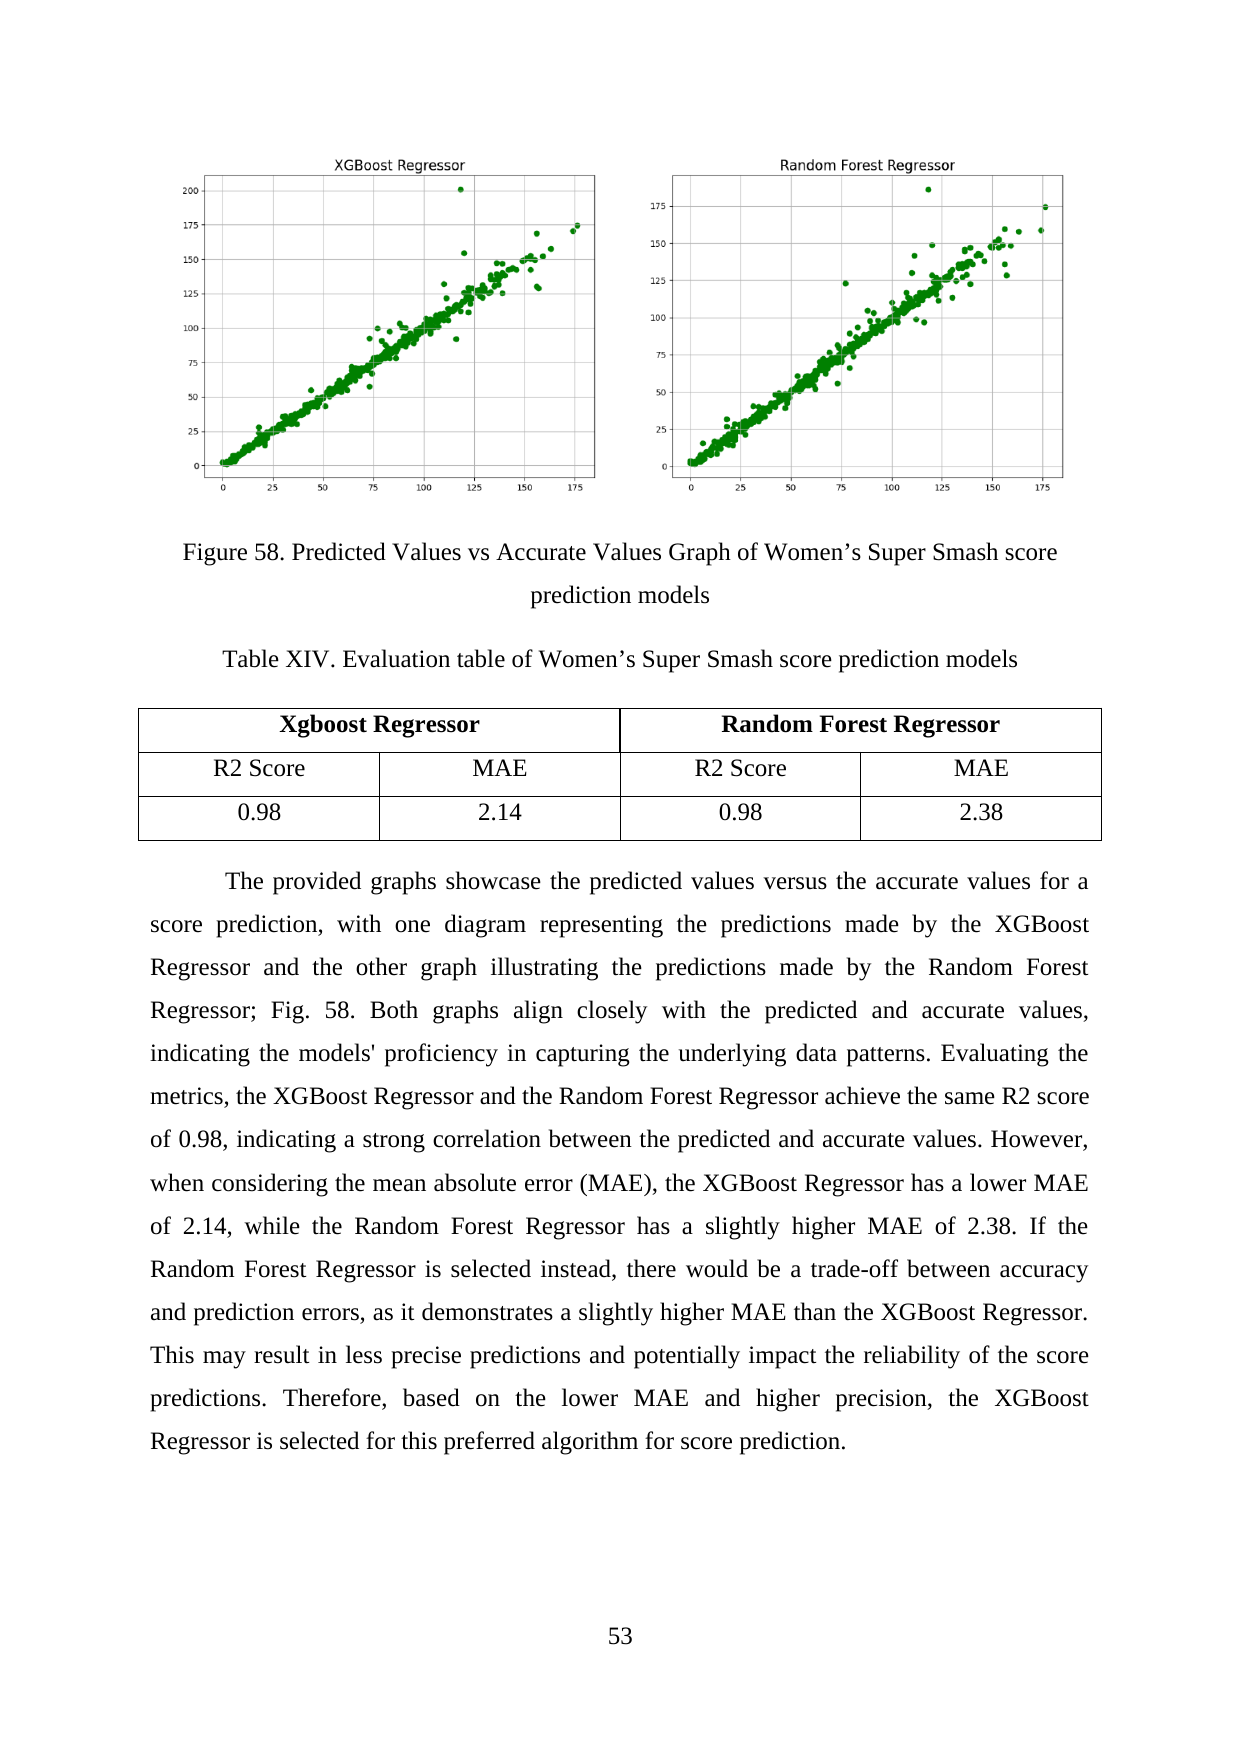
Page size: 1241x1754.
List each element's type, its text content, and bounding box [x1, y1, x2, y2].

text The provided graphs showcase the predicted values versus the accurate values for a score prediction, with one diagram representing the predictions made by the XGBoost Regressor and the other graph illustrating the predictions made by the Random Forest Regressor; Fig. 58. Both graphs align closely with the predicted and accurate values, indicating the models' proficiency in capturing the underlying data patterns. Evaluating the metrics, the XGBoost Regressor and the Random Forest Regressor achieve the same R2 score of 0.98, indicating a strong correlation between the predicted and accurate values. However, when considering the mean absolute error (MAE), the XGBoost Regressor has a lower MAE of 2.14, while the Random Forest Regressor has a slightly higher MAE of 2.38. If the Random Forest Regressor is selected instead, there would be a trade-off between accuracy and prediction errors, as it demonstrates a slightly higher MAE than the XGBoost Regressor. This may result in less precise predictions and potentially impact the reliability of the score predictions. Therefore, based on the lower MAE and higher precision, the XGBoost Regressor is selected for this preferred algorithm for score prediction. [150, 866, 1090, 1455]
table_header Random Forest Regressor [621, 709, 1101, 752]
text Figure 58. Predicted Values vs Accurate Values Graph of Women’s Super Smash score prediction models [150, 537, 1090, 608]
table_cell 0.98 [139, 797, 379, 840]
picture [170, 150, 1071, 499]
table_cell 2.14 [380, 797, 620, 840]
table_cell MAE [380, 753, 620, 796]
table_cell R2 Score [139, 753, 379, 796]
table_header Xgboost Regressor [139, 709, 619, 752]
table_cell 2.38 [861, 797, 1101, 840]
text Table XIV. Evaluation table of Women’s Super Smash score prediction models [150, 644, 1090, 672]
table_cell R2 Score [621, 753, 860, 796]
table_cell 0.98 [621, 797, 860, 840]
table_header [139, 150, 1102, 512]
table_cell MAE [861, 753, 1101, 796]
